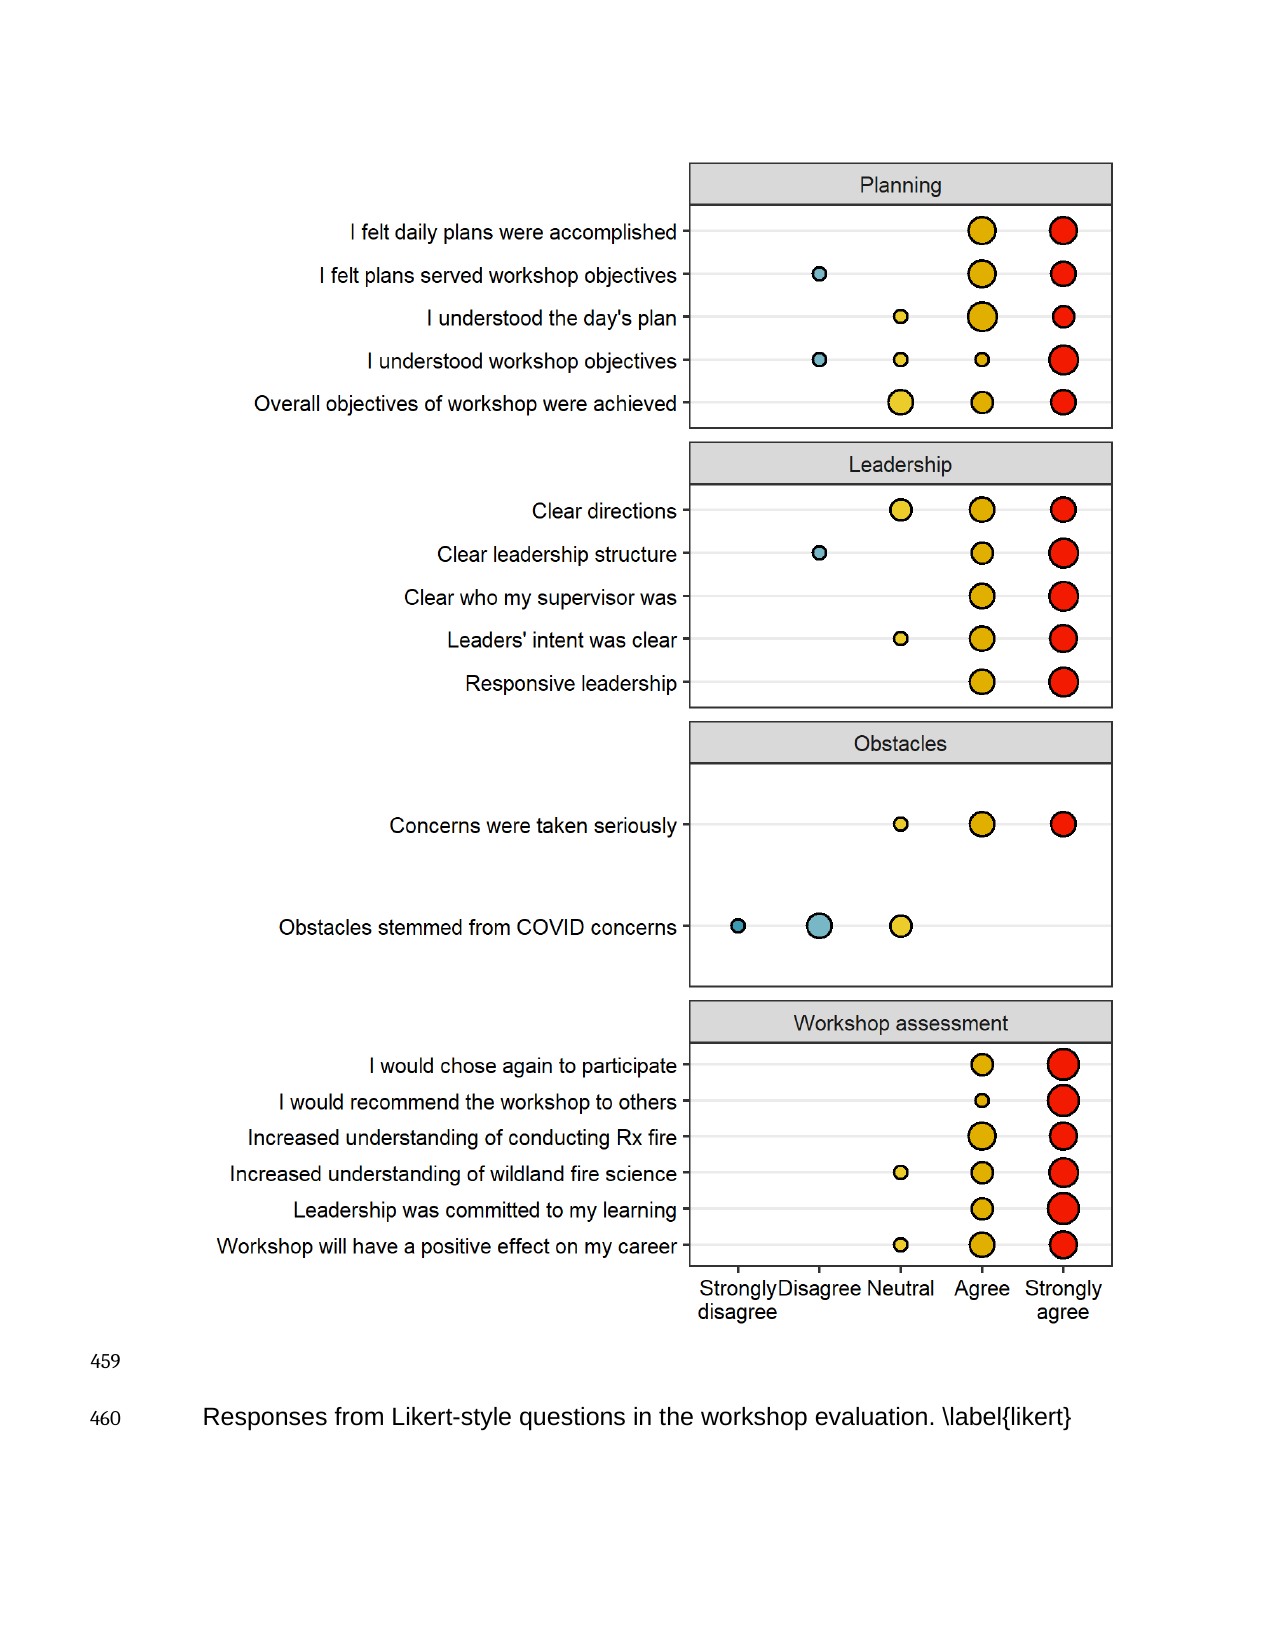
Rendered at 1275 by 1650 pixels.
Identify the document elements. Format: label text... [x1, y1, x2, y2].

picture [150, 150, 1125, 1369]
text Responses from Likert-style questions in the workshop evaluation. \label{likert} [150, 1402, 1125, 1431]
